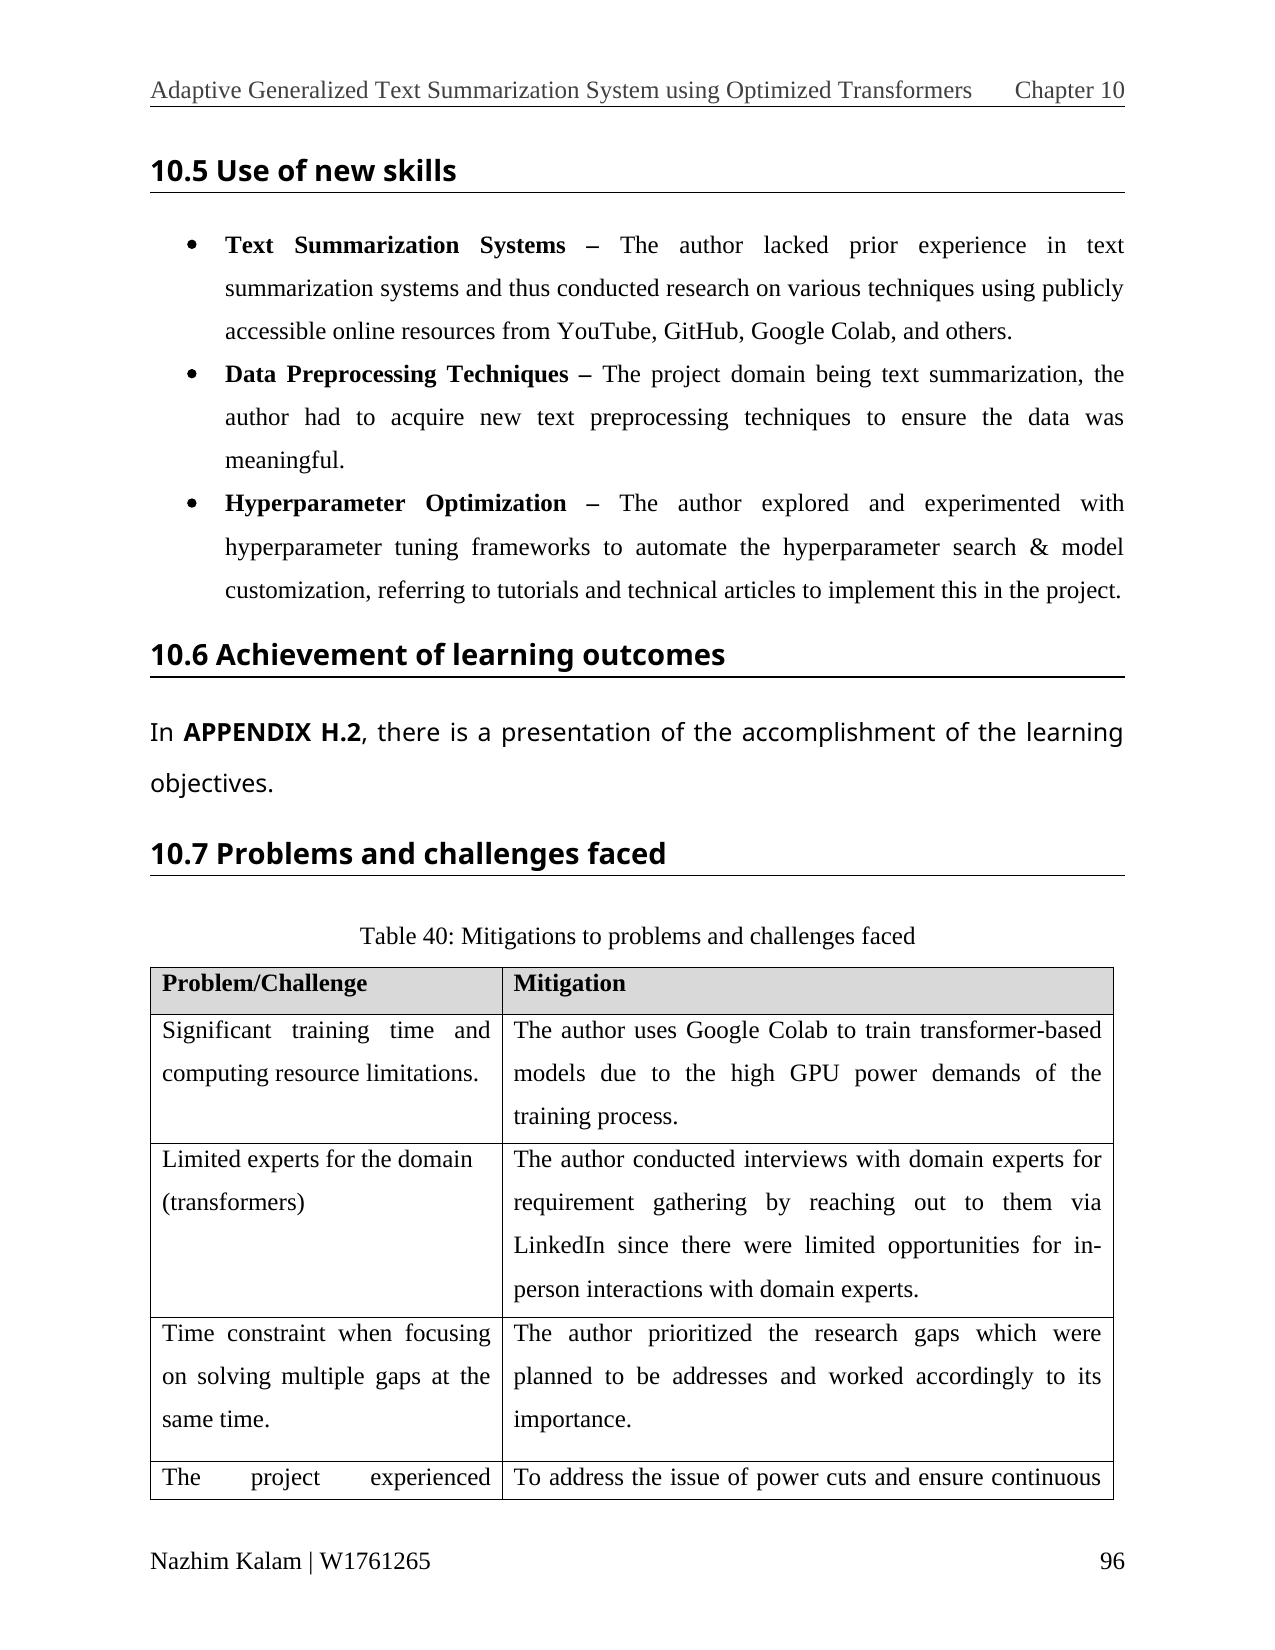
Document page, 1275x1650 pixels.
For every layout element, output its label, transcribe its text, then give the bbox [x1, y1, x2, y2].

text In APPENDIX H.2, there is a presentation of the accomplishment of the learning objectives. [150, 714, 1125, 799]
table_cell Significant training time and computing resource limitations. [151, 1015, 502, 1143]
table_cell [503, 1462, 1113, 1499]
table_cell The author uses Google Colab to train transformer-based models due to the high GPU power demands of the training process. [503, 1015, 1113, 1143]
subtitle 10.6 Achievement of learning outcomes [150, 634, 1125, 676]
list Hyperparameter Optimization – The author explored and experimented with hyperparameter tuning frameworks to automate the hyperparameter search & model customization, referring to tutorials and technical articles to implement this in the project. [187, 488, 1125, 603]
text Table 40: Mitigations to problems and challenges faced [150, 921, 1125, 950]
list Text Summarization Systems – The author lacked prior experience in text summarization systems and thus conducted research on various techniques using publicly accessible online resources from YouTube, GitHub, Google Colab, and others. [187, 230, 1125, 345]
list Data Preprocessing Techniques – The project domain being text summarization, the author had to acquire new text preprocessing techniques to ensure the data was meaningful. [187, 359, 1125, 474]
table_cell The author prioritized the research gaps which were planned to be addresses and worked accordingly to its importance. [503, 1318, 1113, 1461]
table_cell The author conducted interviews with domain experts for requirement gathering by reaching out to them via LinkedIn since there were limited opportunities for in-person interactions with domain experts. [503, 1144, 1113, 1317]
subtitle 10.7 Problems and challenges faced [150, 833, 1125, 875]
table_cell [151, 1462, 502, 1499]
table_cell Time constraint when focusing on solving multiple gaps at the same time. [151, 1318, 502, 1461]
table_cell Limited experts for the domain (transformers) [151, 1144, 502, 1317]
subtitle 10.5 Use of new skills [150, 150, 1125, 192]
table_header Mitigation [503, 968, 1113, 1014]
table_header Problem/Challenge [151, 968, 502, 1014]
